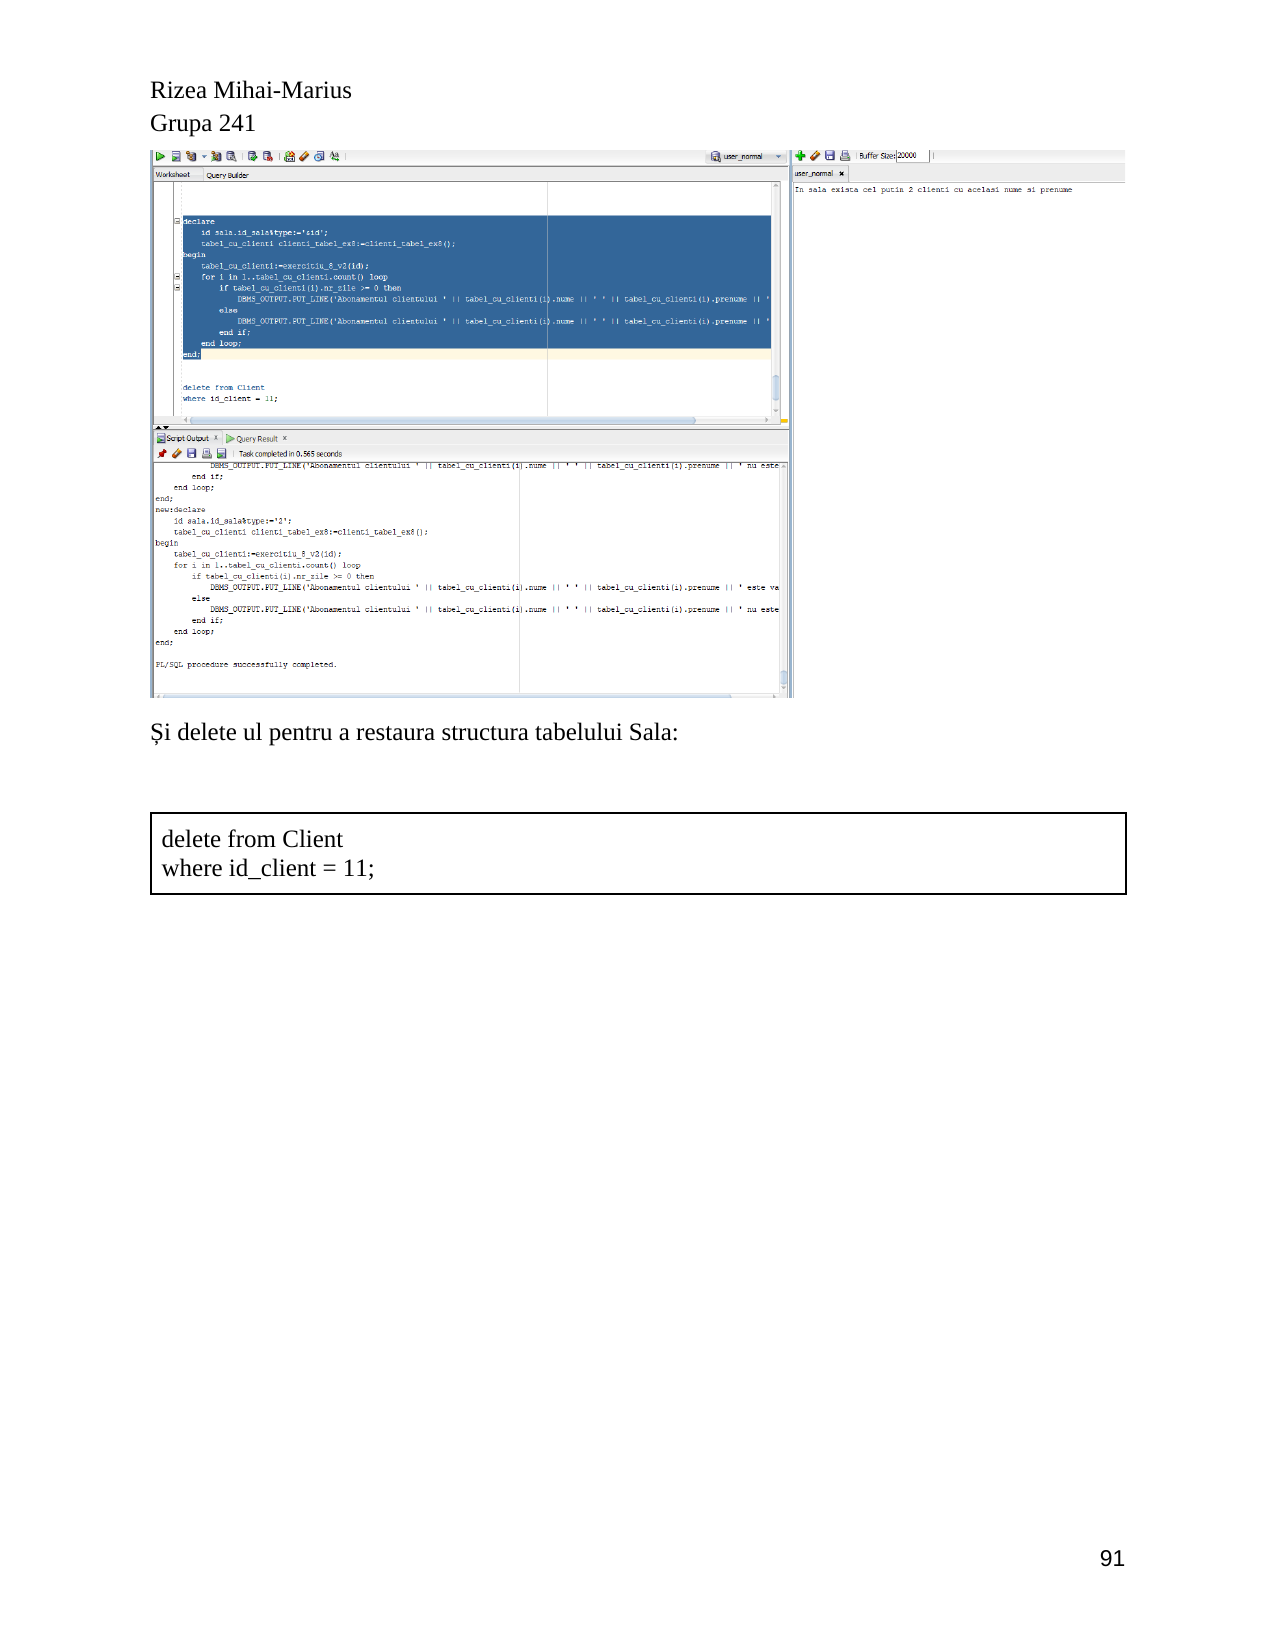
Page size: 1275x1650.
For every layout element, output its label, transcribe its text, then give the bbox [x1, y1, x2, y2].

picture [150, 150, 1125, 698]
text Și delete ul pentru a restaura structura tabelului Sala: [150, 717, 1125, 745]
table_header delete from Client where id_client = 11; [152, 814, 1125, 892]
